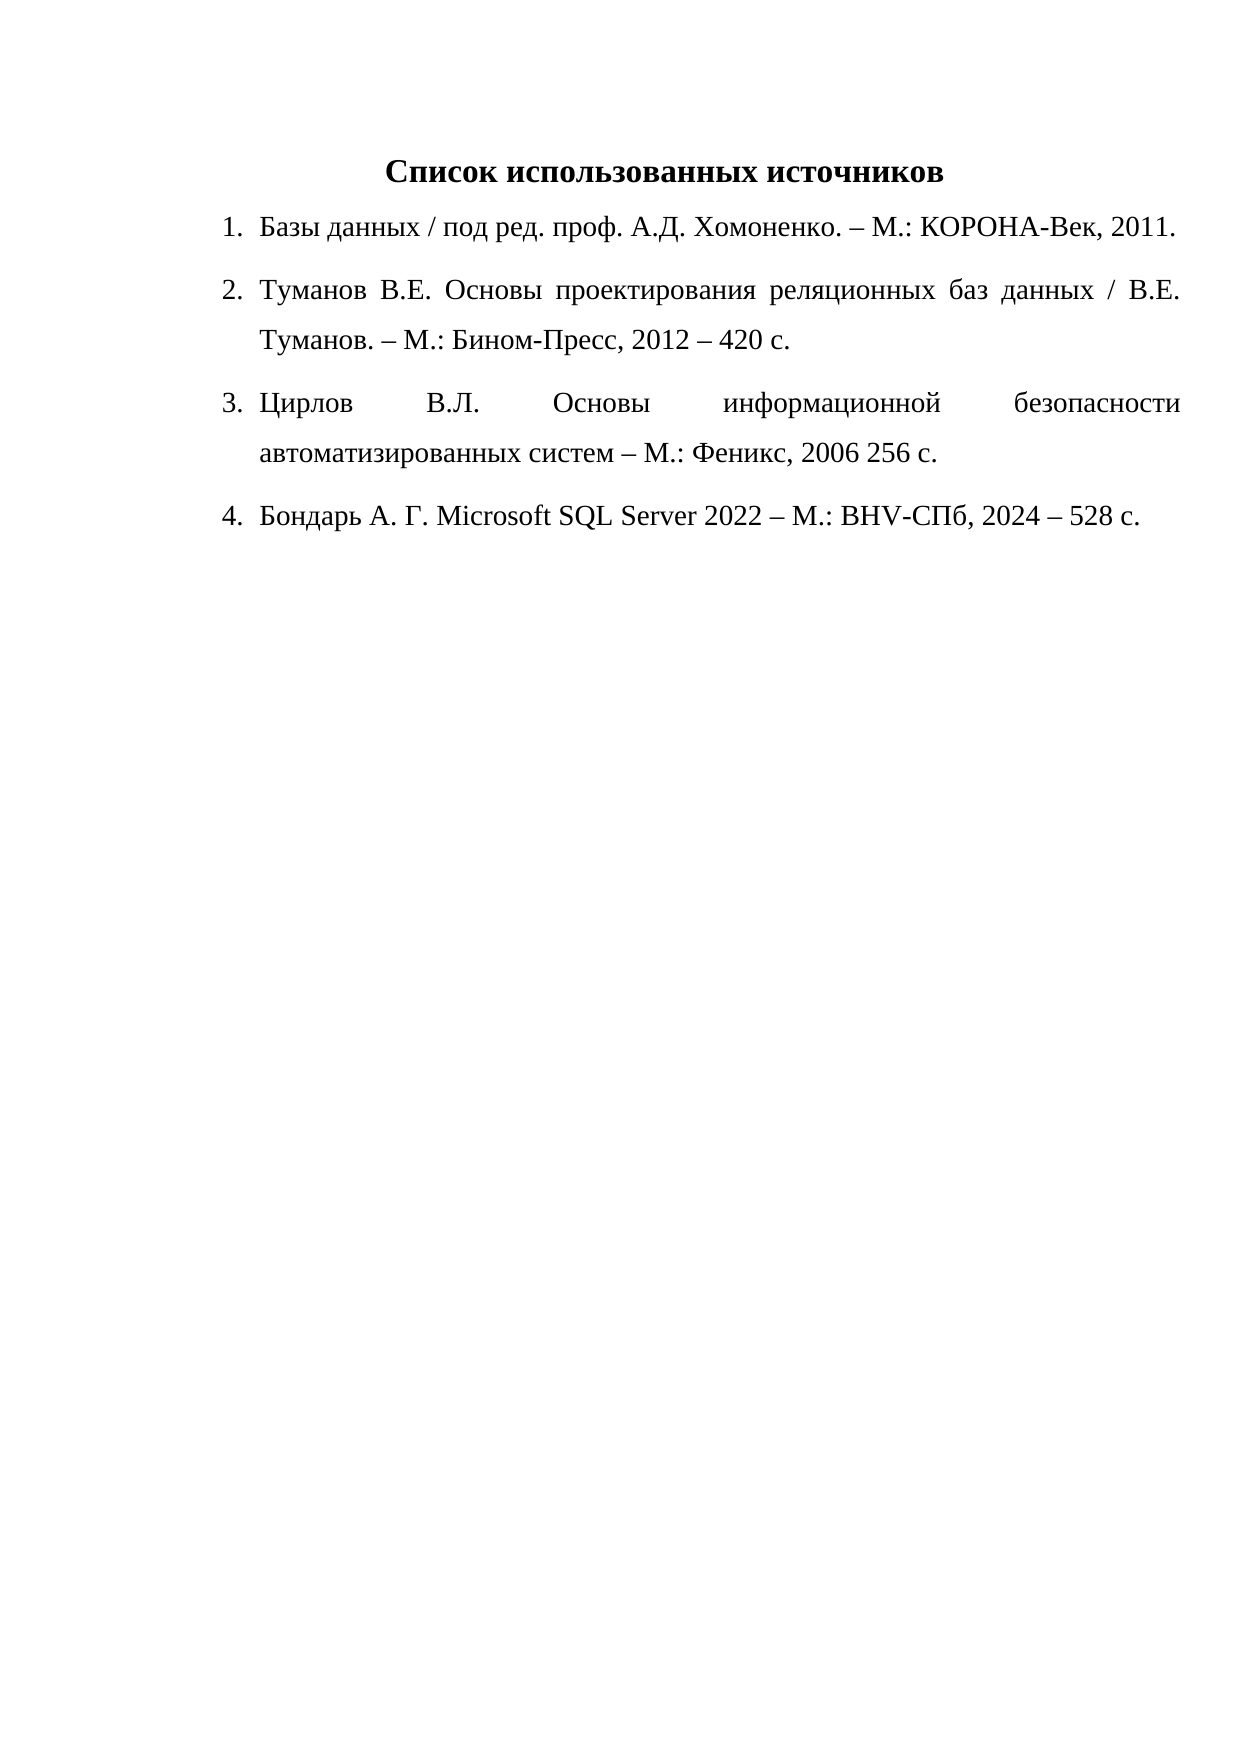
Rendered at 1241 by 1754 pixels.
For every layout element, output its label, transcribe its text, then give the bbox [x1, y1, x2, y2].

list Цирлов В.Л. Основы информационной безопасности автоматизированных систем – М.: Феникс, 2006 256 с. [222, 385, 1181, 469]
subtitle Список использованных источников [148, 151, 1181, 190]
list Бондарь А. Г. Microsoft SQL Server 2022 – М.: BHV-СПб, 2024 – 528 с. [222, 498, 1181, 532]
list Туманов В.Е. Основы проектирования реляционных баз данных / В.Е. Туманов. – М.: Бином-Пресс, 2012 – 420 c. [222, 272, 1181, 356]
list Базы данных / под ред. проф. А.Д. Хомоненко. – М.: КОРОНА-Век, 2011. [222, 209, 1181, 242]
